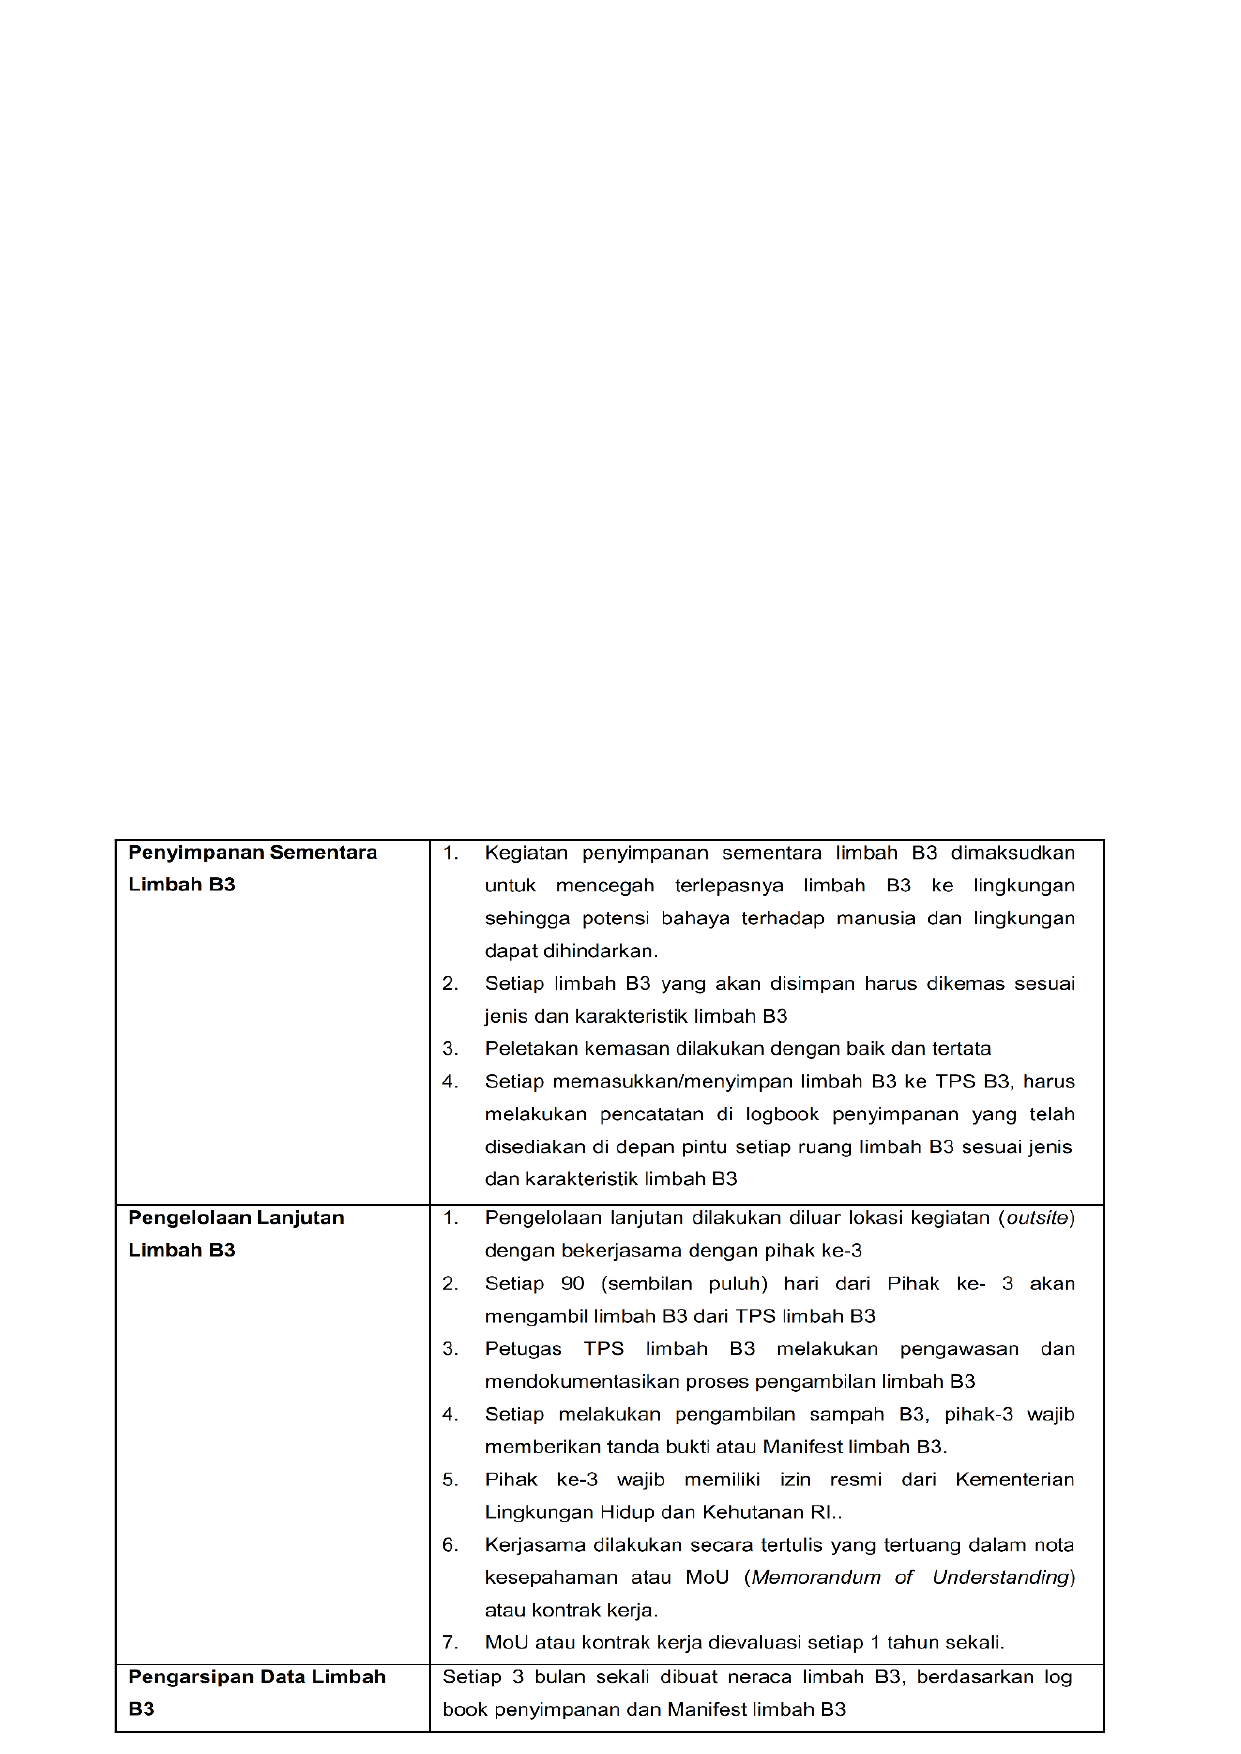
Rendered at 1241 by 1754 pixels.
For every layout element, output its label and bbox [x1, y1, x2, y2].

picture [0, 679, 1194, 1754]
